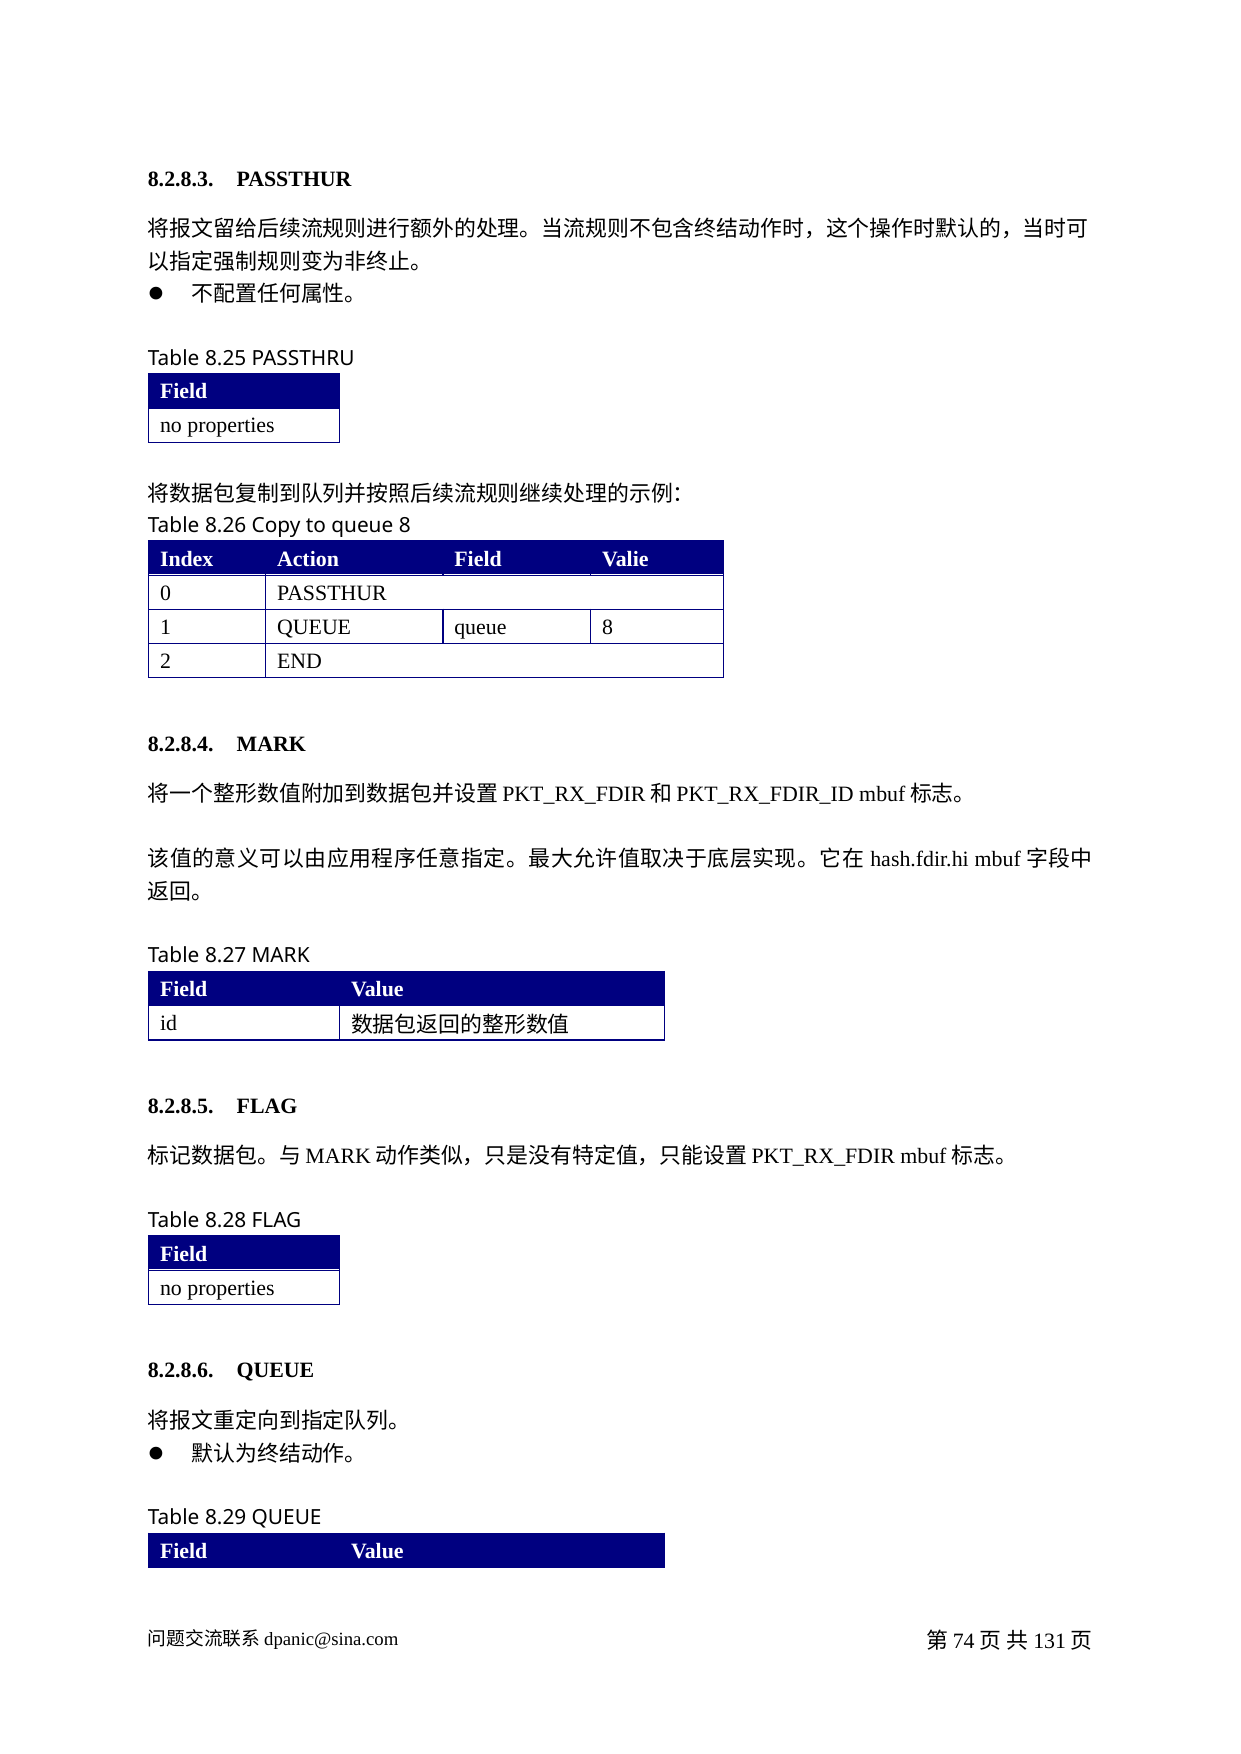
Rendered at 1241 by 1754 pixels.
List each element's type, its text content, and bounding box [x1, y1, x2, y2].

table_cell queue [444, 610, 590, 643]
table_cell 0 [149, 576, 265, 608]
table_header Value [340, 972, 664, 1005]
table_header Field [149, 1237, 339, 1269]
table_cell 数据包返回的整形数值 [340, 1006, 664, 1039]
table_cell 2 [149, 644, 265, 677]
text Table 8.29 QUEUE [148, 1500, 1092, 1533]
text Table 8.25 PASSTHRU [148, 341, 1092, 373]
subtitle QUEUE [148, 1354, 1092, 1386]
table_header Field [149, 972, 339, 1005]
table_header Index [149, 542, 265, 574]
text 将数据包复制到队列并按照后续流规则继续处理的示例： [148, 475, 1092, 508]
list 默认为终结动作。 [148, 1435, 1092, 1468]
text 将报文留给后续流规则进行额外的处理。当流规则不包含终结动作时，这个操作时默认的，当时可以指定强制规则变为非终止。 [148, 211, 1092, 276]
table_cell id [149, 1006, 339, 1039]
text 该值的意义可以由应用程序任意指定。最大允许值取决于底层实现。它在hash.fdir.hi mbuf字段中返回。 [148, 841, 1092, 906]
table_cell PASSTHUR [266, 576, 723, 608]
subtitle MARK [148, 727, 1092, 759]
table_header Field [444, 542, 590, 574]
text 将报文重定向到指定队列。 [148, 1403, 1092, 1435]
text Table 8.26 Copy to queue 8 [148, 508, 1092, 540]
table_cell END [266, 644, 723, 677]
text Table 8.27 MARK [148, 938, 1092, 971]
table_cell 1 [149, 610, 265, 643]
table_cell 8 [591, 610, 723, 643]
text Table 8.28 FLAG [148, 1203, 1092, 1235]
text 将一个整形数值附加到数据包并设置PKT_RX_FDIR和PKT_RX_FDIR_ID mbuf标志。 [148, 776, 1092, 808]
subtitle FLAG [148, 1089, 1092, 1122]
text 标记数据包。与MARK动作类似，只是没有特定值，只能设置PKT_RX_FDIR mbuf标志。 [148, 1138, 1092, 1170]
table_header Field [149, 375, 339, 407]
table_header Value [340, 1534, 664, 1567]
table_header Valie [591, 542, 723, 574]
list 不配置任何属性。 [148, 276, 1092, 308]
table_cell no properties [149, 1271, 339, 1303]
table_cell no properties [149, 409, 339, 441]
table_header Field [149, 1534, 339, 1567]
table_cell QUEUE [266, 610, 442, 643]
table_header Action [266, 542, 442, 574]
subtitle PASSTHUR [148, 162, 1092, 194]
